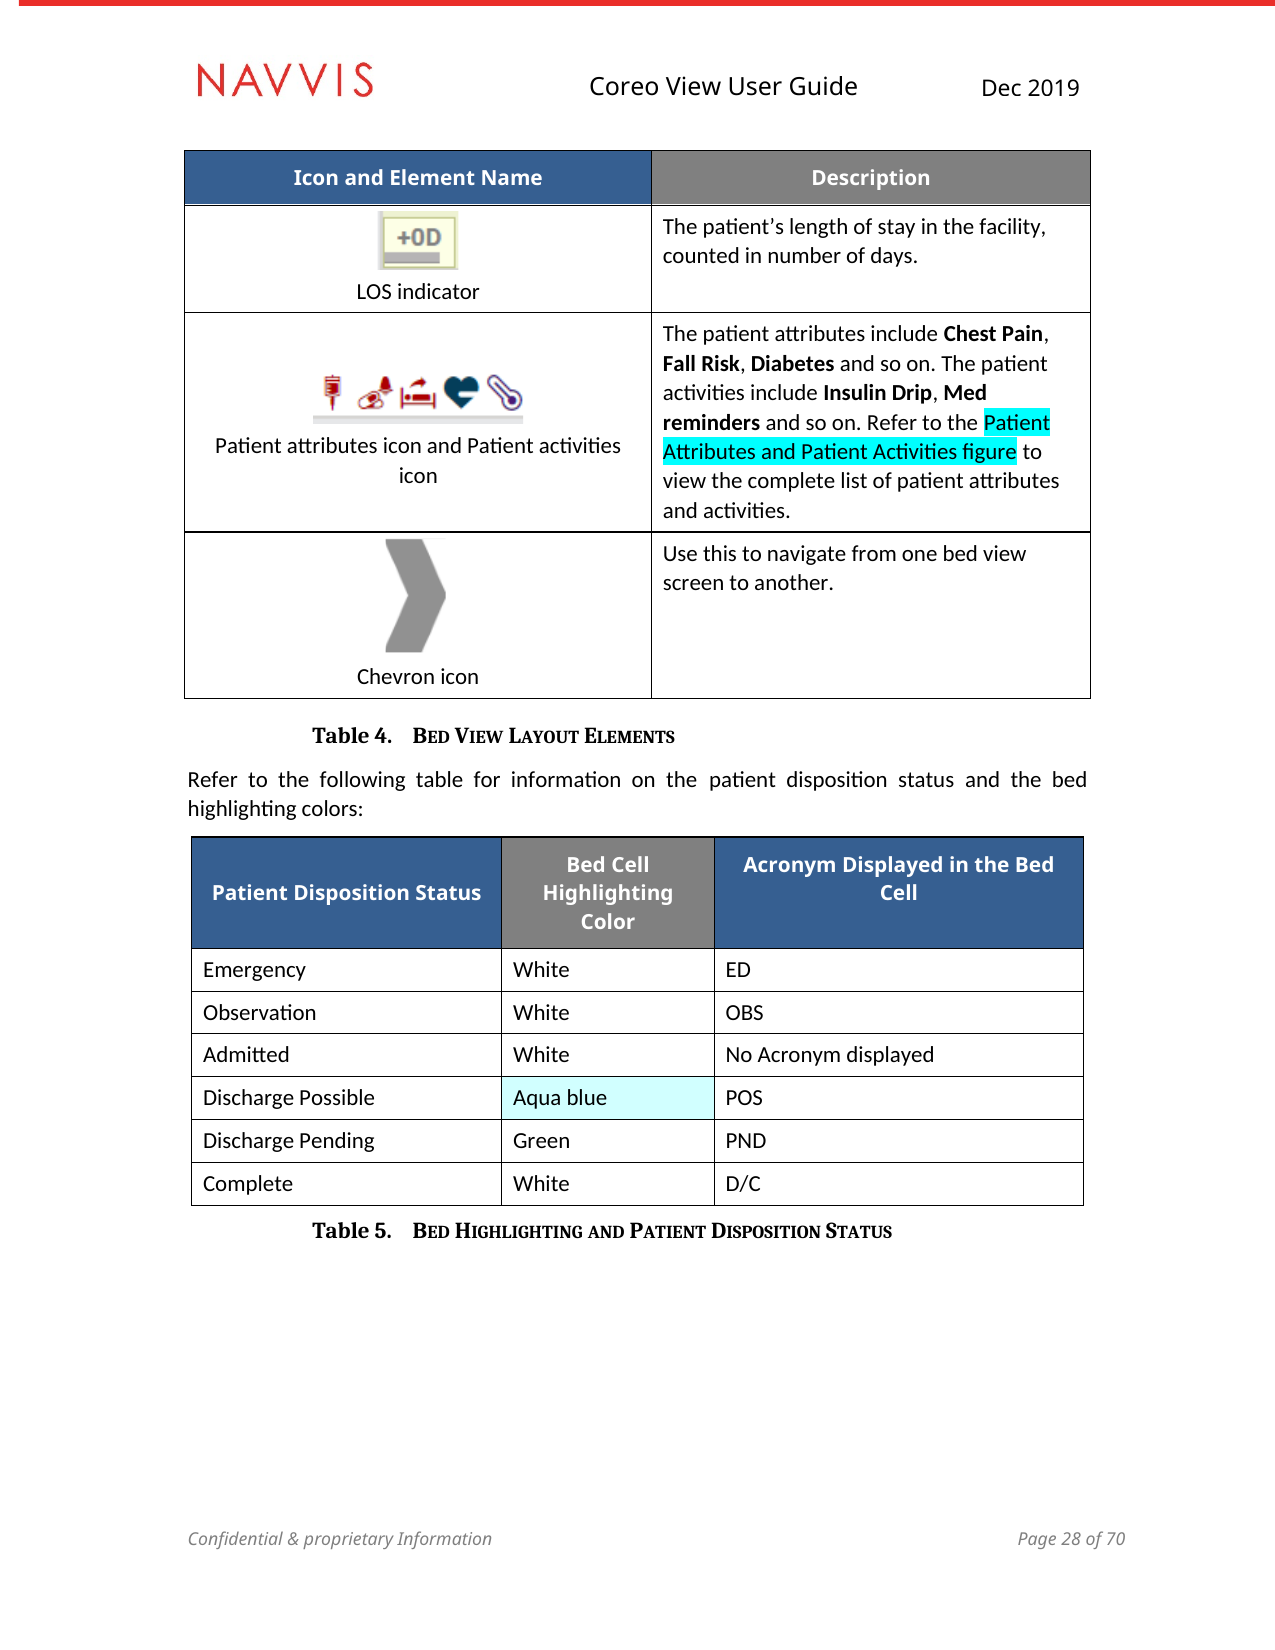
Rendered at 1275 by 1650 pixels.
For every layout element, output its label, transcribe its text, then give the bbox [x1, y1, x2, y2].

table_cell The patient’s length of stay in the facility, counted in number of days. [652, 206, 1090, 312]
table_cell Use this to navigate from one bed view screen to another. [652, 533, 1090, 698]
picture [385, 538, 451, 655]
table_cell Aqua blue [502, 1077, 714, 1119]
table_cell White [502, 1034, 714, 1076]
table_cell Green [502, 1120, 714, 1162]
table_cell Emergency [192, 949, 501, 991]
table_header Patient Disposition Status [192, 838, 501, 948]
table_cell Discharge Possible [192, 1077, 501, 1119]
table_header Bed Cell Highlighting Color [502, 838, 714, 948]
picture [377, 211, 459, 270]
text Refer to the following table for information on the patient disposition status and the bed highlighting colors: [187, 765, 1087, 822]
table_header Icon and Element Name [185, 151, 651, 204]
table_cell Admitted [192, 1034, 501, 1076]
table_cell The patient attributes include Chest Pain, Fall Risk, Diabetes and so on. The patient activities include Insulin Drip, Med reminders and so on. Refer to the Patient Attributes and Patient Activities figure to view the complete list of patient attributes and activities. [652, 313, 1090, 531]
text Bed Highlighting and Patient Disposition Status [312, 1218, 1087, 1244]
table_cell No Acronym displayed [715, 1034, 1083, 1076]
table_cell White [502, 949, 714, 991]
table_cell D/C [715, 1163, 1083, 1204]
table_cell OBS [715, 992, 1083, 1033]
text Bed View Layout Elements [312, 722, 1087, 749]
table_cell Patient attributes icon and Patient activities icon [185, 313, 651, 531]
table_cell LOS indicator [185, 206, 651, 312]
table_header Acronym Displayed in the Bed Cell [715, 838, 1083, 948]
table_cell POS [715, 1077, 1083, 1119]
picture [313, 354, 524, 424]
picture [187, 55, 383, 104]
table_cell Complete [192, 1163, 501, 1204]
table_cell ED [715, 949, 1083, 991]
table_cell PND [715, 1120, 1083, 1162]
table_cell White [502, 992, 714, 1033]
table_cell Chevron icon [185, 533, 651, 698]
table_cell Discharge Pending [192, 1120, 501, 1162]
table_header Description [652, 151, 1090, 204]
table_cell Observation [192, 992, 501, 1033]
table_cell White [502, 1163, 714, 1204]
